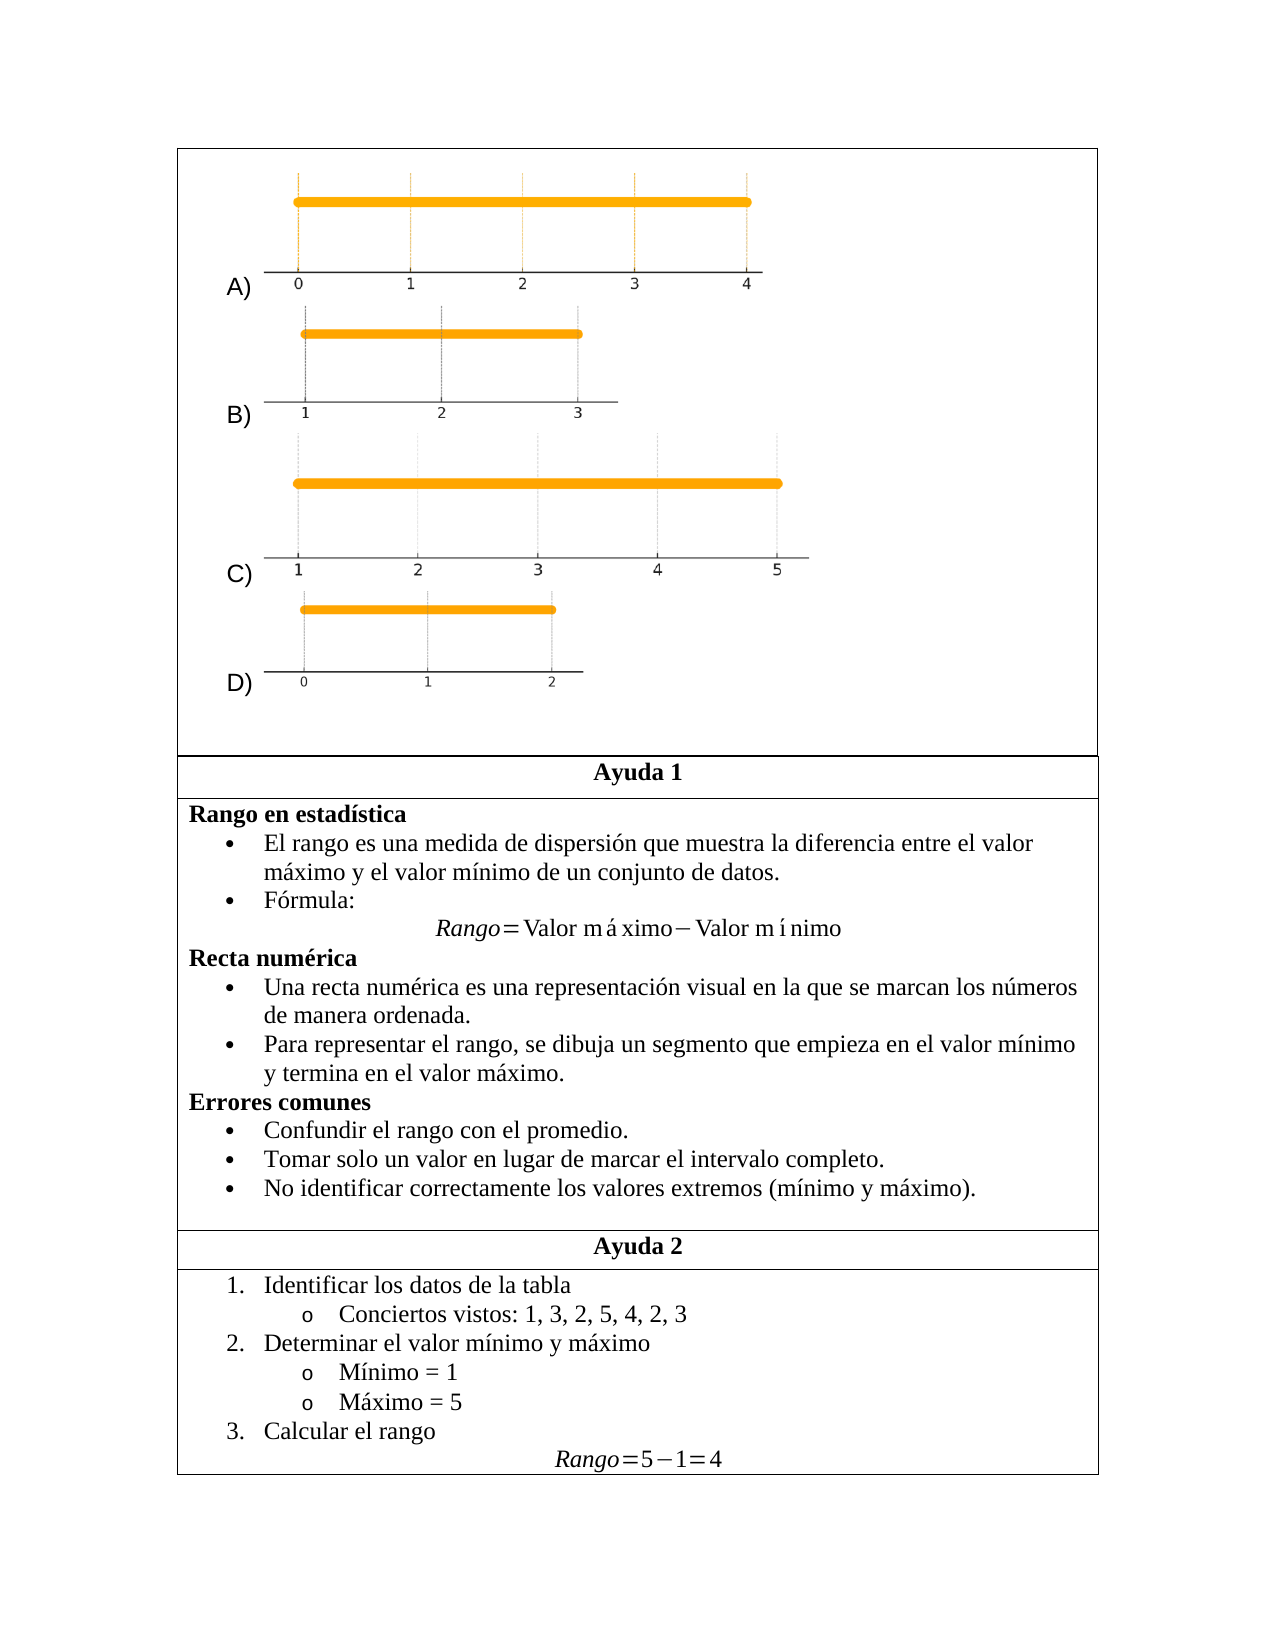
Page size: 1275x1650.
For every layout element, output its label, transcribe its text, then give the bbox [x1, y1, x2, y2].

table_cell Rango en estadística El rango es una medida de dispersión que muestra la diferencia entre el valor máximo y el valor mínimo de un conjunto de datos. Fórmula: Recta numérica Una recta numérica es una representación visual en la que se marcan los números de manera ordenada. Para representar el rango, se dibuja un segmento que empieza en el valor mínimo y termina en el valor máximo. Errores comunes Confundir el rango con el promedio. Tomar solo un valor en lugar de marcar el intervalo completo. No identificar correctamente los valores extremos (mínimo y máximo). [178, 799, 1098, 1230]
picture [263, 305, 619, 424]
picture [263, 433, 810, 582]
table_header Ayuda 1 [178, 757, 1098, 798]
picture [263, 173, 763, 296]
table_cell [178, 1270, 1098, 1474]
table_cell Ayuda 2 [178, 1231, 1098, 1269]
table_cell [178, 149, 1097, 755]
picture [263, 591, 584, 692]
